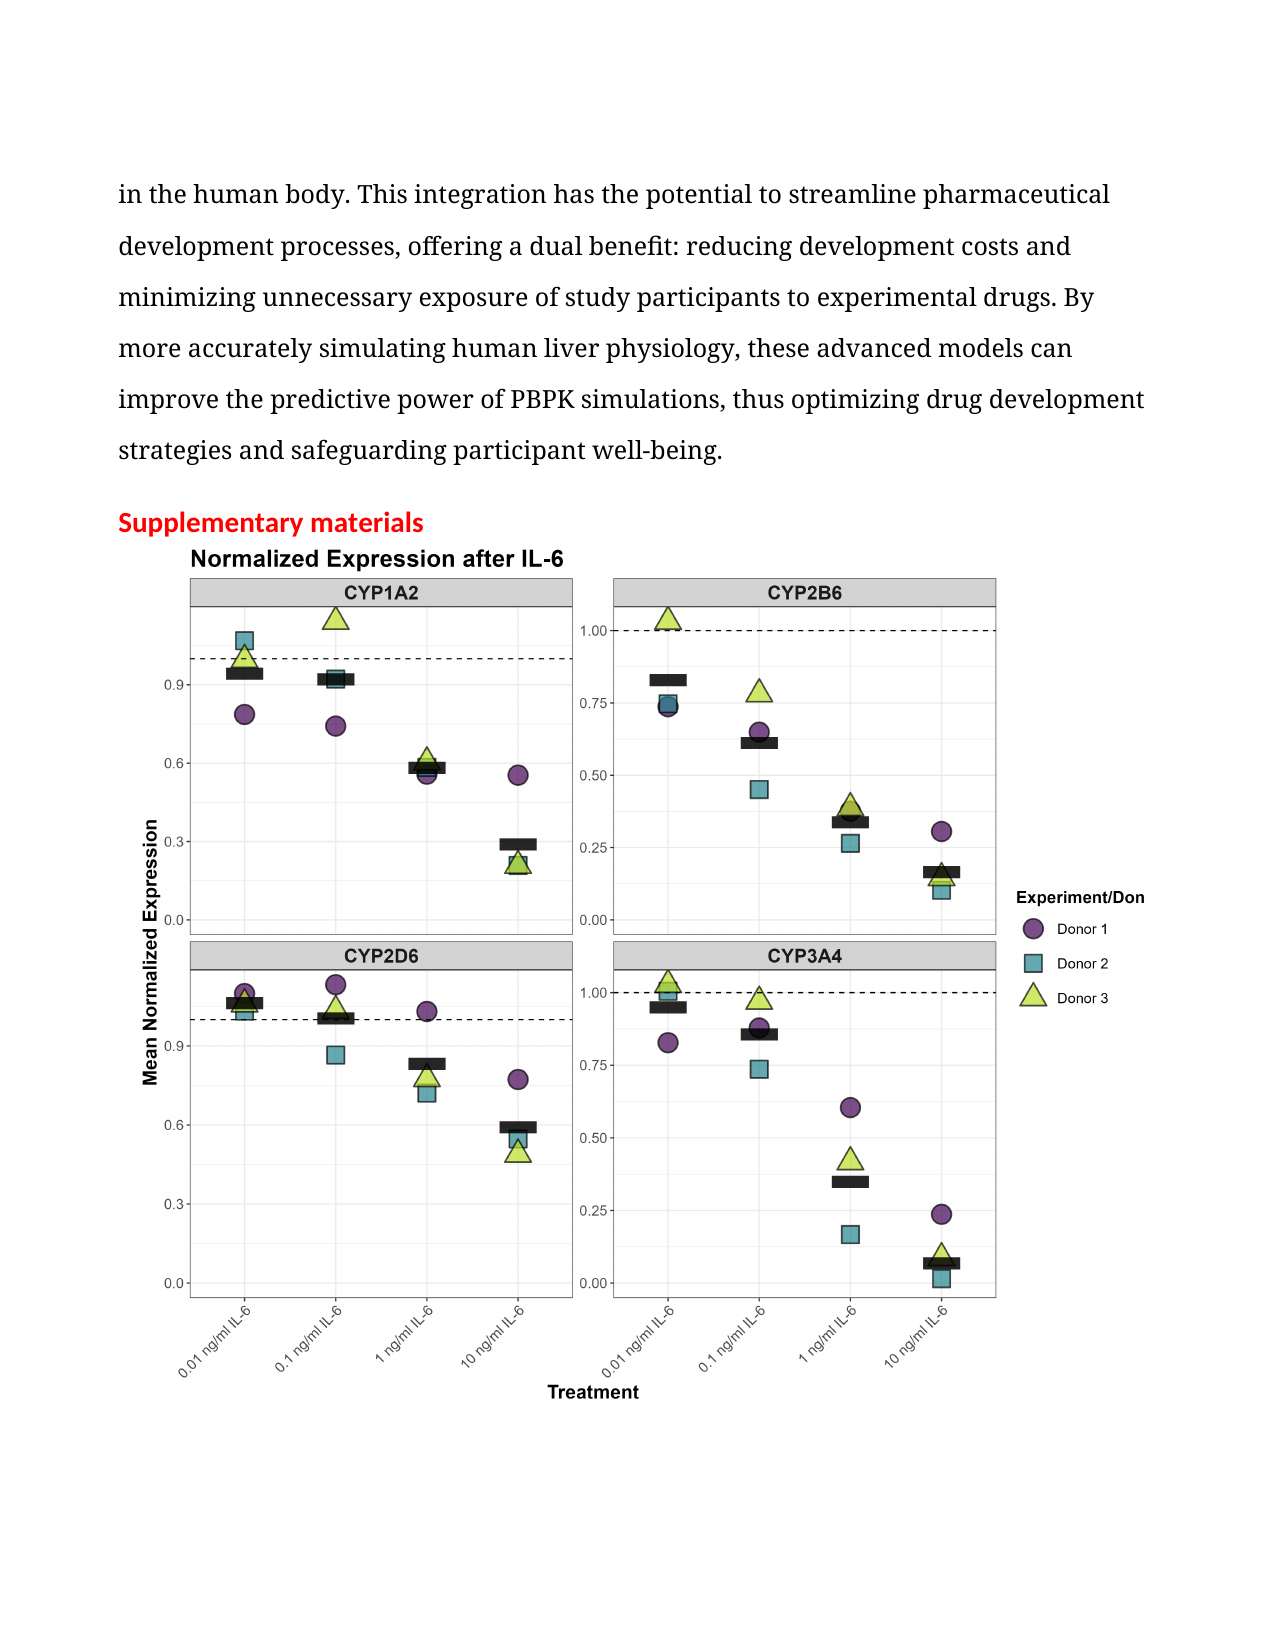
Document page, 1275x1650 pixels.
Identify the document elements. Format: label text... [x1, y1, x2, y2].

subtitle Supplementary materials [118, 504, 1157, 540]
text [118, 177, 1157, 466]
picture [137, 543, 1146, 1409]
table_header Figure 5 [107, 540, 1146, 1426]
